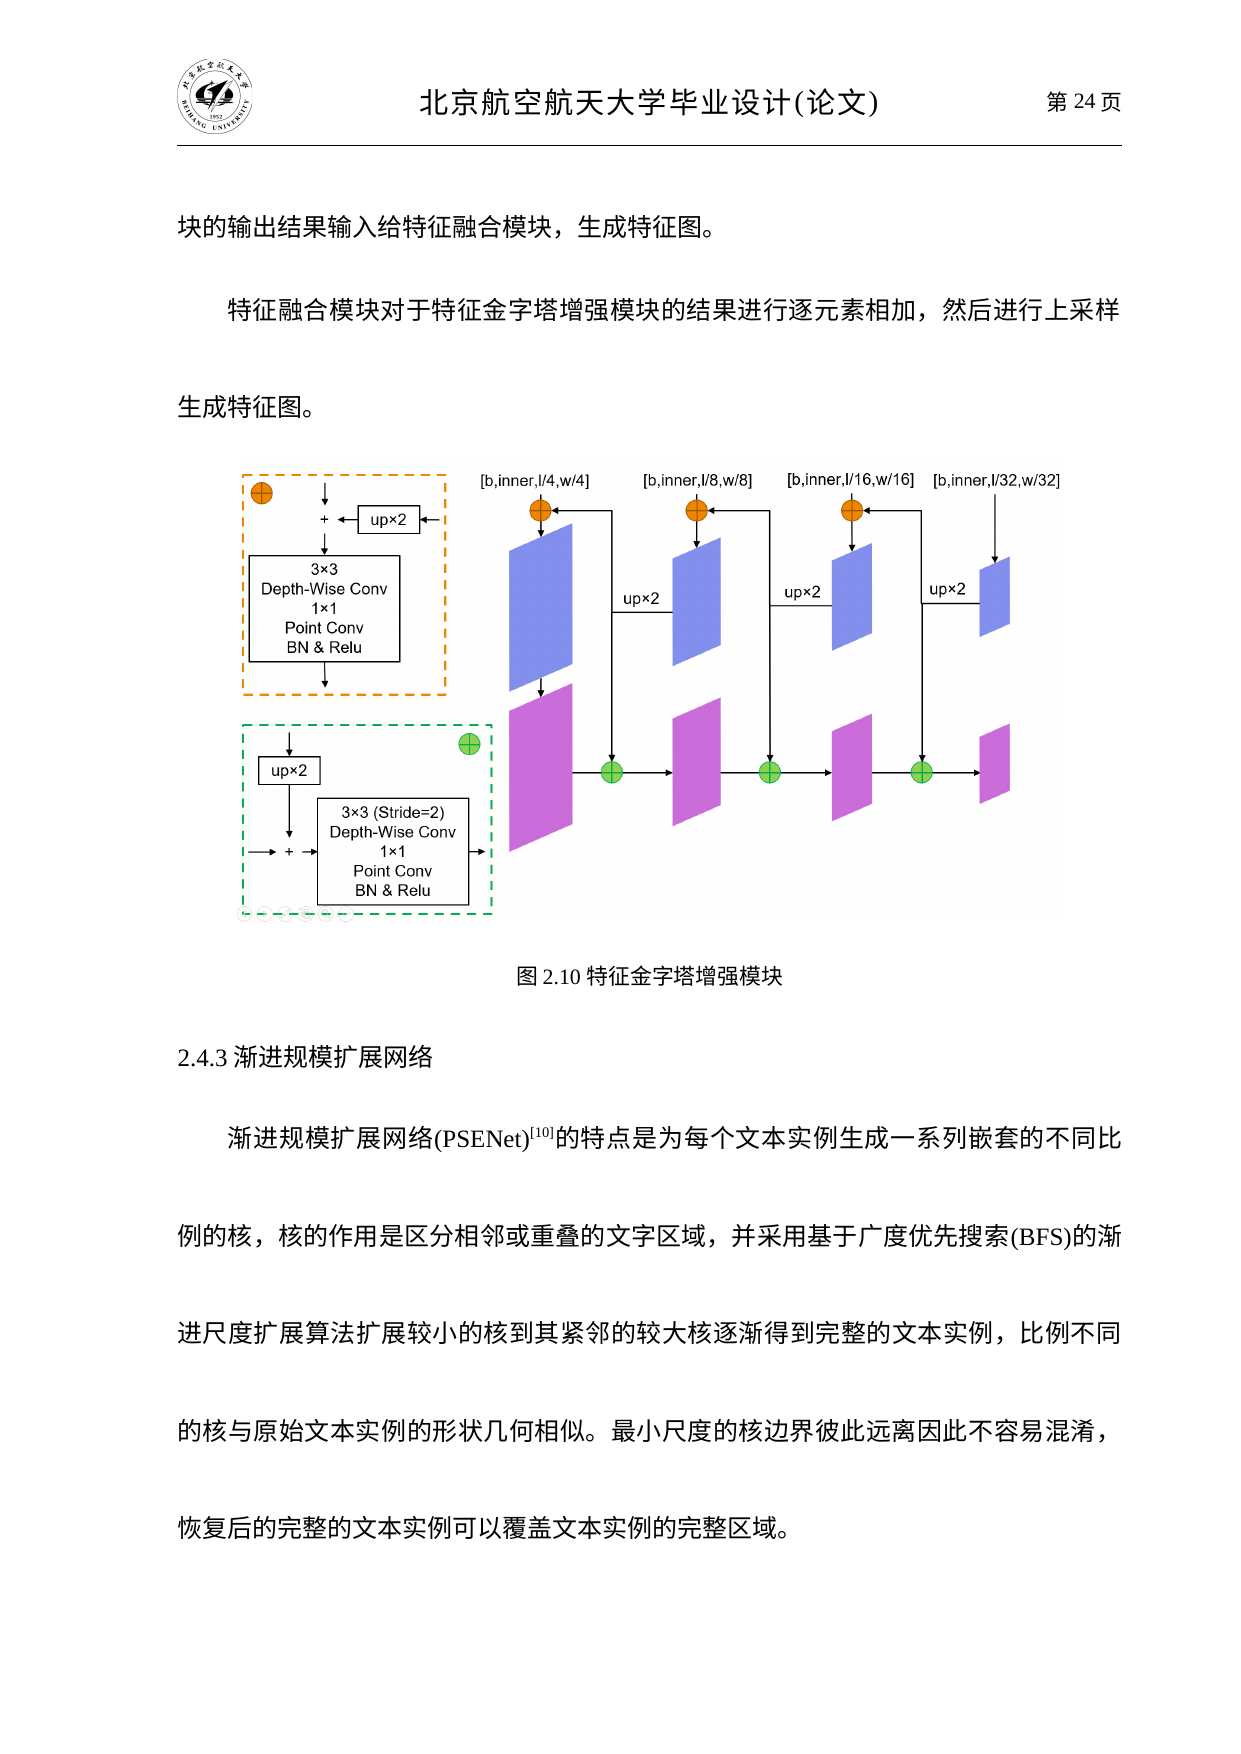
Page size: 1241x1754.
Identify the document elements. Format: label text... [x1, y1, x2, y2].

text 特征融合模块对于特征金字塔增强模块的结果进行逐元素相加，然后进行上采样生成特征图。 [177, 276, 1122, 438]
subtitle 渐进规模扩展网络 [177, 1023, 1122, 1088]
text 渐进规模扩展网络(PSENet)[10]的特点是为每个文本实例生成一系列嵌套的不同比例的核，核的作用是区分相邻或重叠的文字区域，并采用基于广度优先搜索(BFS)的渐进尺度扩展算法扩展较小的核到其紧邻的较大核逐渐得到完整的文本实例，比例不同的核与原始文本实例的形状几何相似。最小尺度的核边界彼此远离因此不容易混淆，恢复后的完整的文本实例可以覆盖文本实例的完整区域。 [177, 1104, 1122, 1559]
text 图2.10 特征金字塔增强模块 [177, 958, 1122, 991]
picture [177, 59, 253, 134]
picture [234, 456, 1065, 924]
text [177, 193, 1122, 258]
